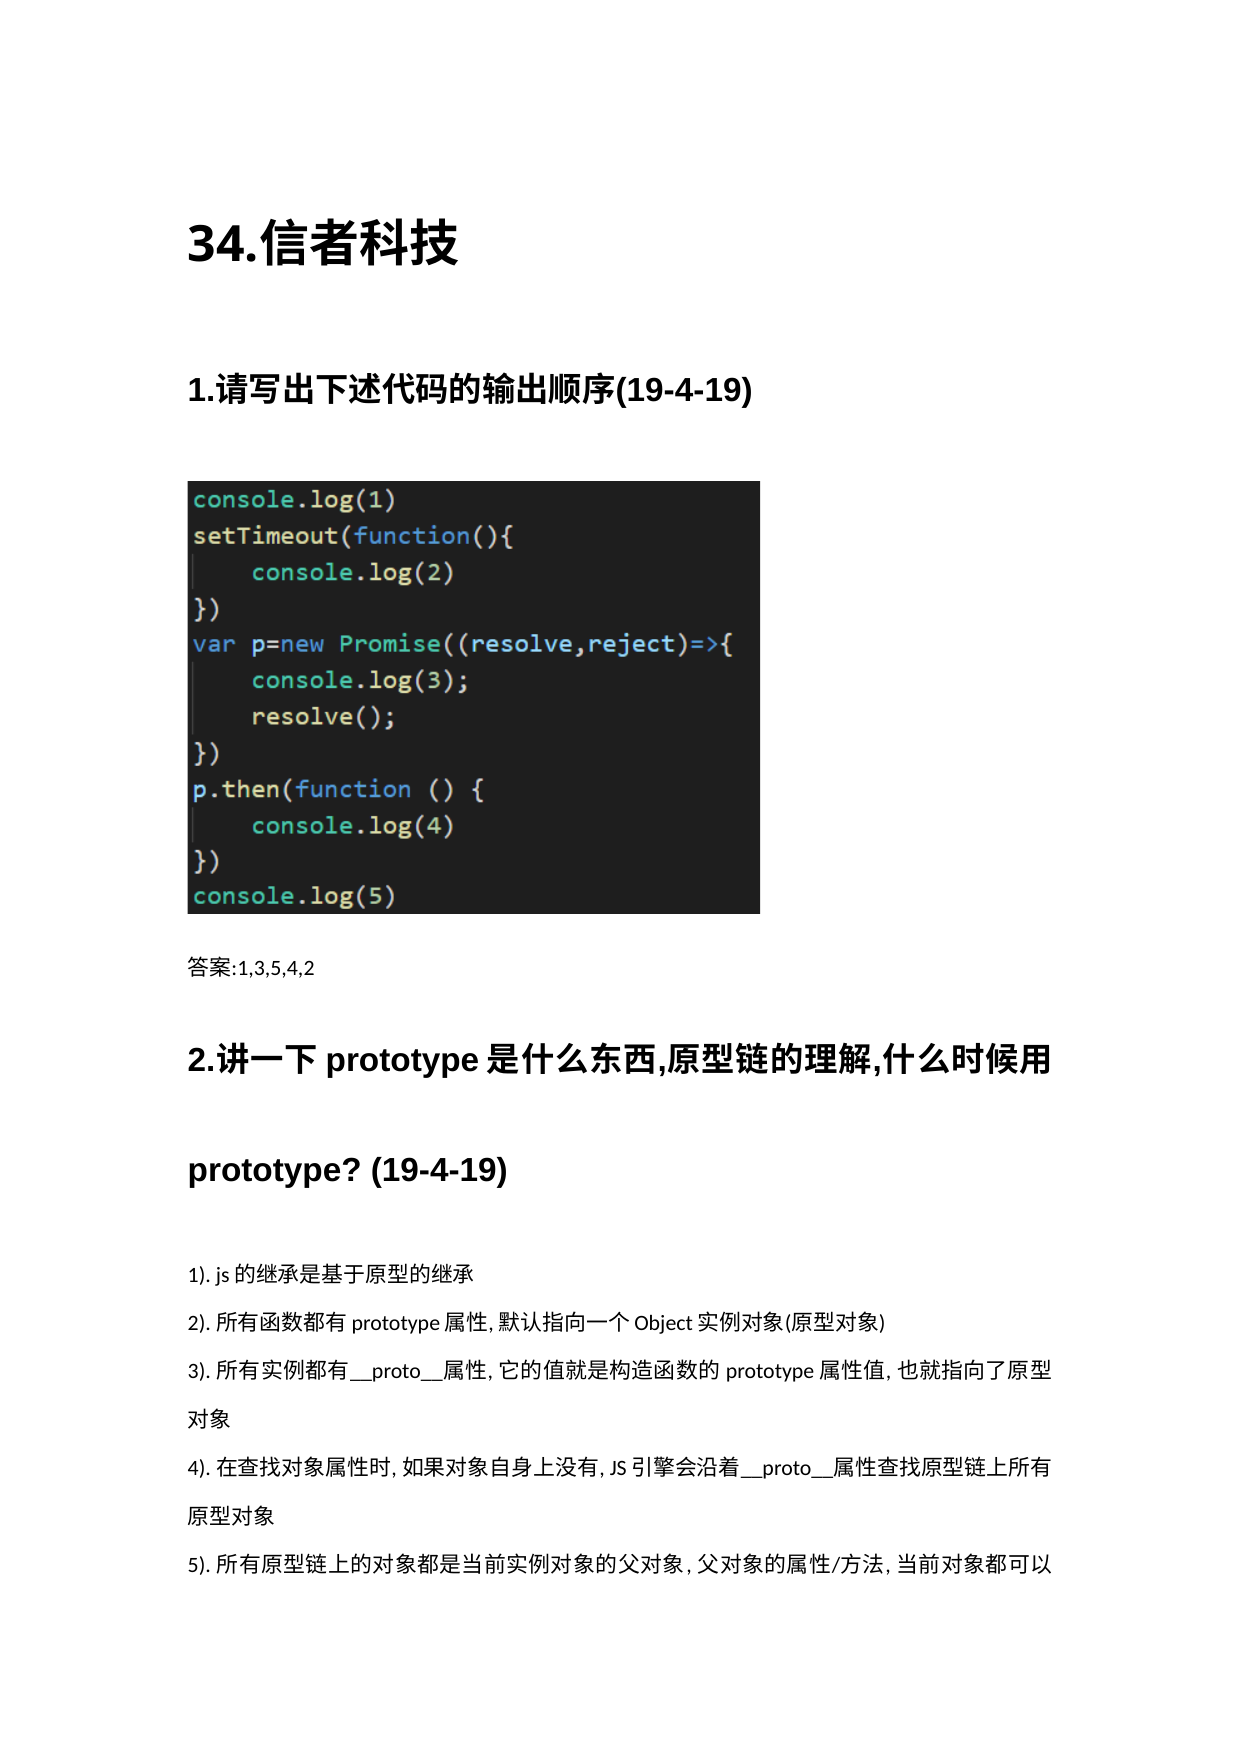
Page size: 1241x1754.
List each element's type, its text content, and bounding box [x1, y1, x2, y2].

text 1). js的继承是基于原型的继承 [187, 1256, 1053, 1289]
subtitle 1.请写出下述代码的输出顺序(19-4-19) [187, 354, 1053, 419]
text 2). 所有函数都有prototype属性, 默认指向一个Object实例对象(原型对象) [187, 1304, 1053, 1337]
text 4). 在查找对象属性时, 如果对象自身上没有, JS引擎会沿着__proto__属性查找原型链上所有原型对象 [187, 1450, 1053, 1531]
subtitle 34.信者科技 [187, 191, 1053, 289]
picture [187, 481, 761, 914]
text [187, 1547, 1053, 1579]
subtitle 2.讲一下prototype是什么东西,原型链的理解,什么时候用prototype? (19-4-19) [187, 1025, 1053, 1201]
text 3). 所有实例都有__proto__属性, 它的值就是构造函数的prototype属性值, 也就指向了原型对象 [187, 1353, 1053, 1434]
text 答案:1,3,5,4,2 [187, 949, 1053, 982]
